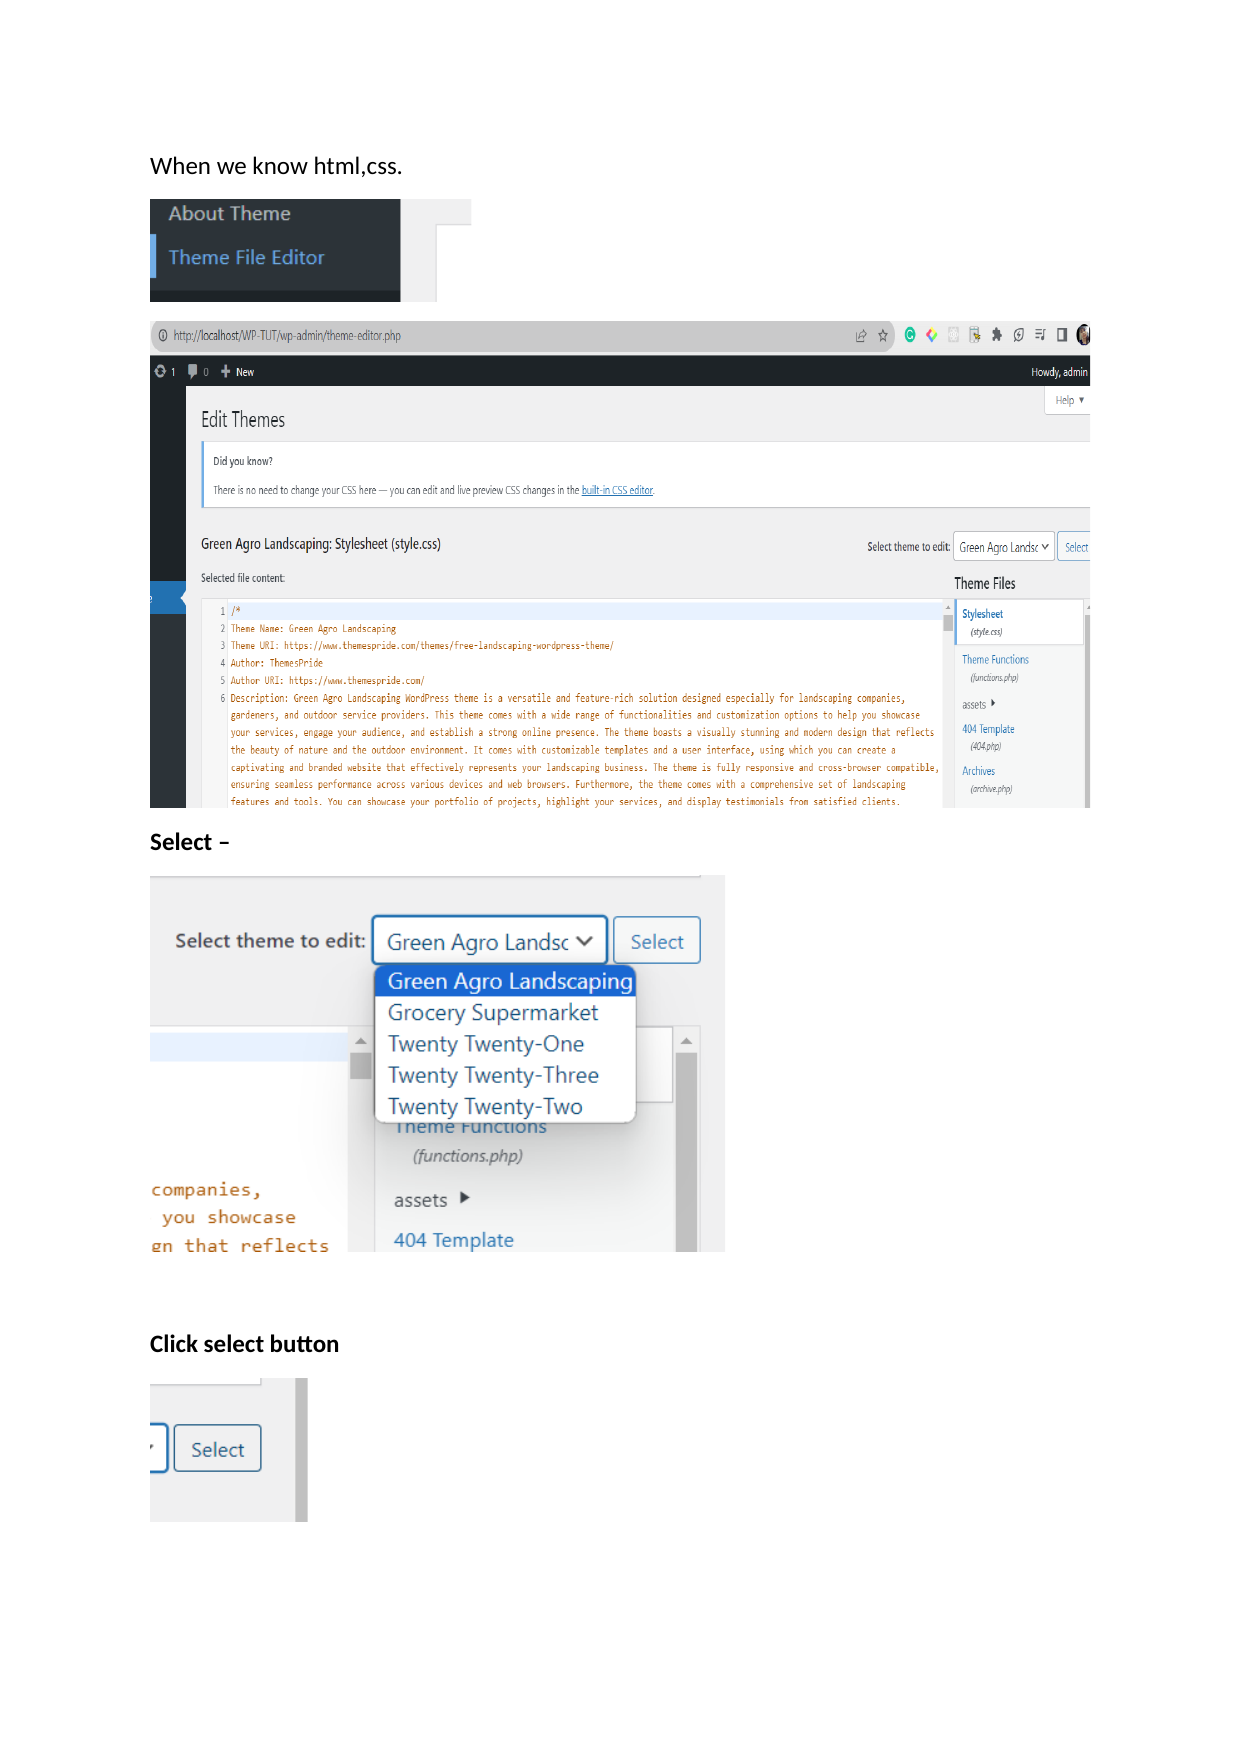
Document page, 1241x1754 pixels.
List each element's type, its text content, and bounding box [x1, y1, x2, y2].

text When we know html,css. [150, 150, 1090, 181]
text Click select button [150, 1328, 1090, 1359]
text Select – [150, 826, 1090, 857]
picture [150, 875, 725, 1252]
picture [150, 199, 472, 302]
picture [150, 1378, 308, 1522]
picture [150, 321, 1091, 808]
